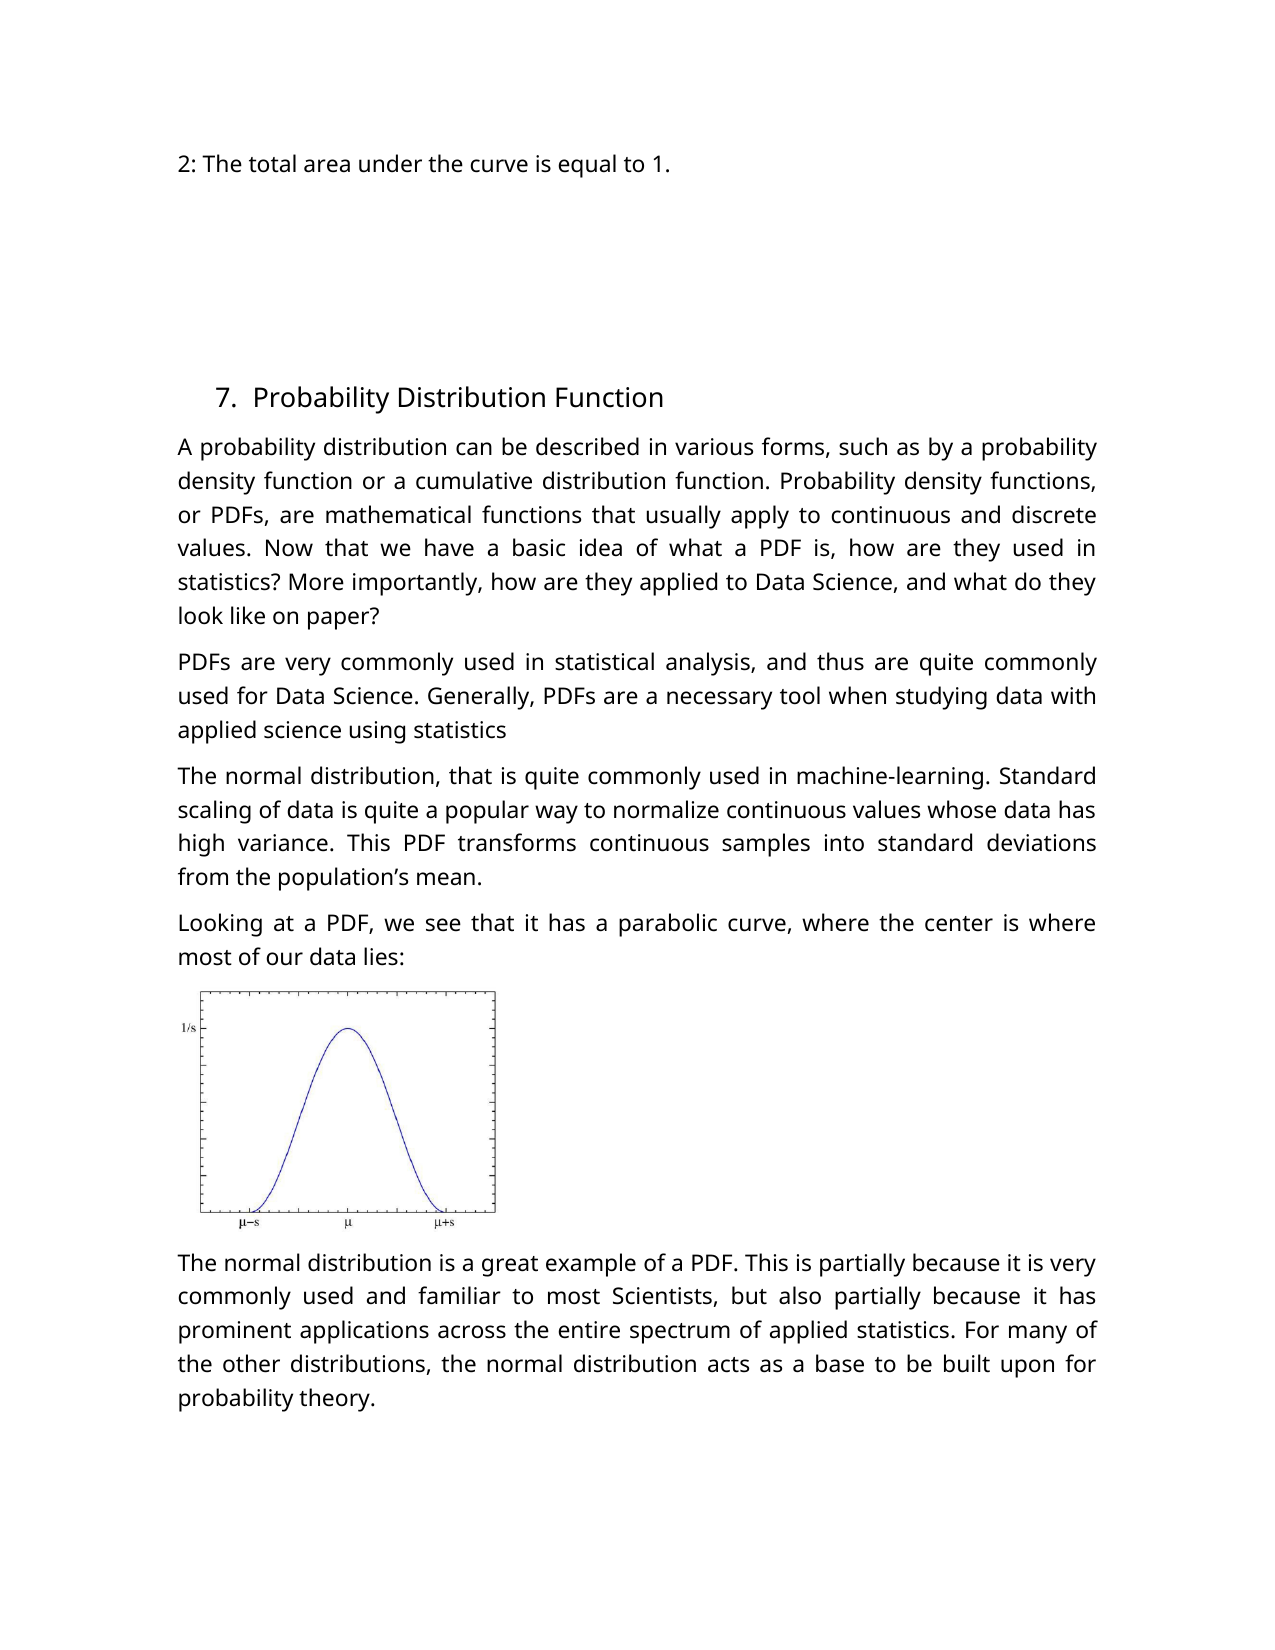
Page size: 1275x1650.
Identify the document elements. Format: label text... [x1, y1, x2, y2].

text The normal distribution, that is quite commonly used in machine-learning. Standard scaling of data is quite a popular way to normalize continuous values whose data has high variance. This PDF transforms continuous samples into standard deviations from the population’s mean. [177, 760, 1098, 892]
text A probability distribution can be described in various forms, such as by a probability density function or a cumulative distribution function. Probability density functions, or PDFs, are mathematical functions that usually apply to continuous and discrete values. Now that we have a basic idea of what a PDF is, how are they used in statistics? More importantly, how are they applied to Data Science, and what do they look like on paper? [177, 431, 1098, 631]
text Looking at a PDF, we see that it has a parabolic curve, where the center is where most of our data lies: [177, 907, 1098, 972]
text The normal distribution is a great example of a PDF. This is partially because it is very commonly used and familiar to most Scientists, but also partially because it has prominent applications across the entire spectrum of applied statistics. For many of the other distributions, the normal distribution acts as a base to be built upon for probability theory. [177, 1247, 1098, 1413]
text 2: The total area under the curve is equal to 1. [177, 148, 1098, 179]
picture [177, 987, 503, 1232]
subtitle Probability Distribution Function [215, 379, 1098, 416]
text PDFs are very commonly used in statistical analysis, and thus are quite commonly used for Data Science. Generally, PDFs are a necessary tool when studying data with applied science using statistics [177, 646, 1098, 745]
